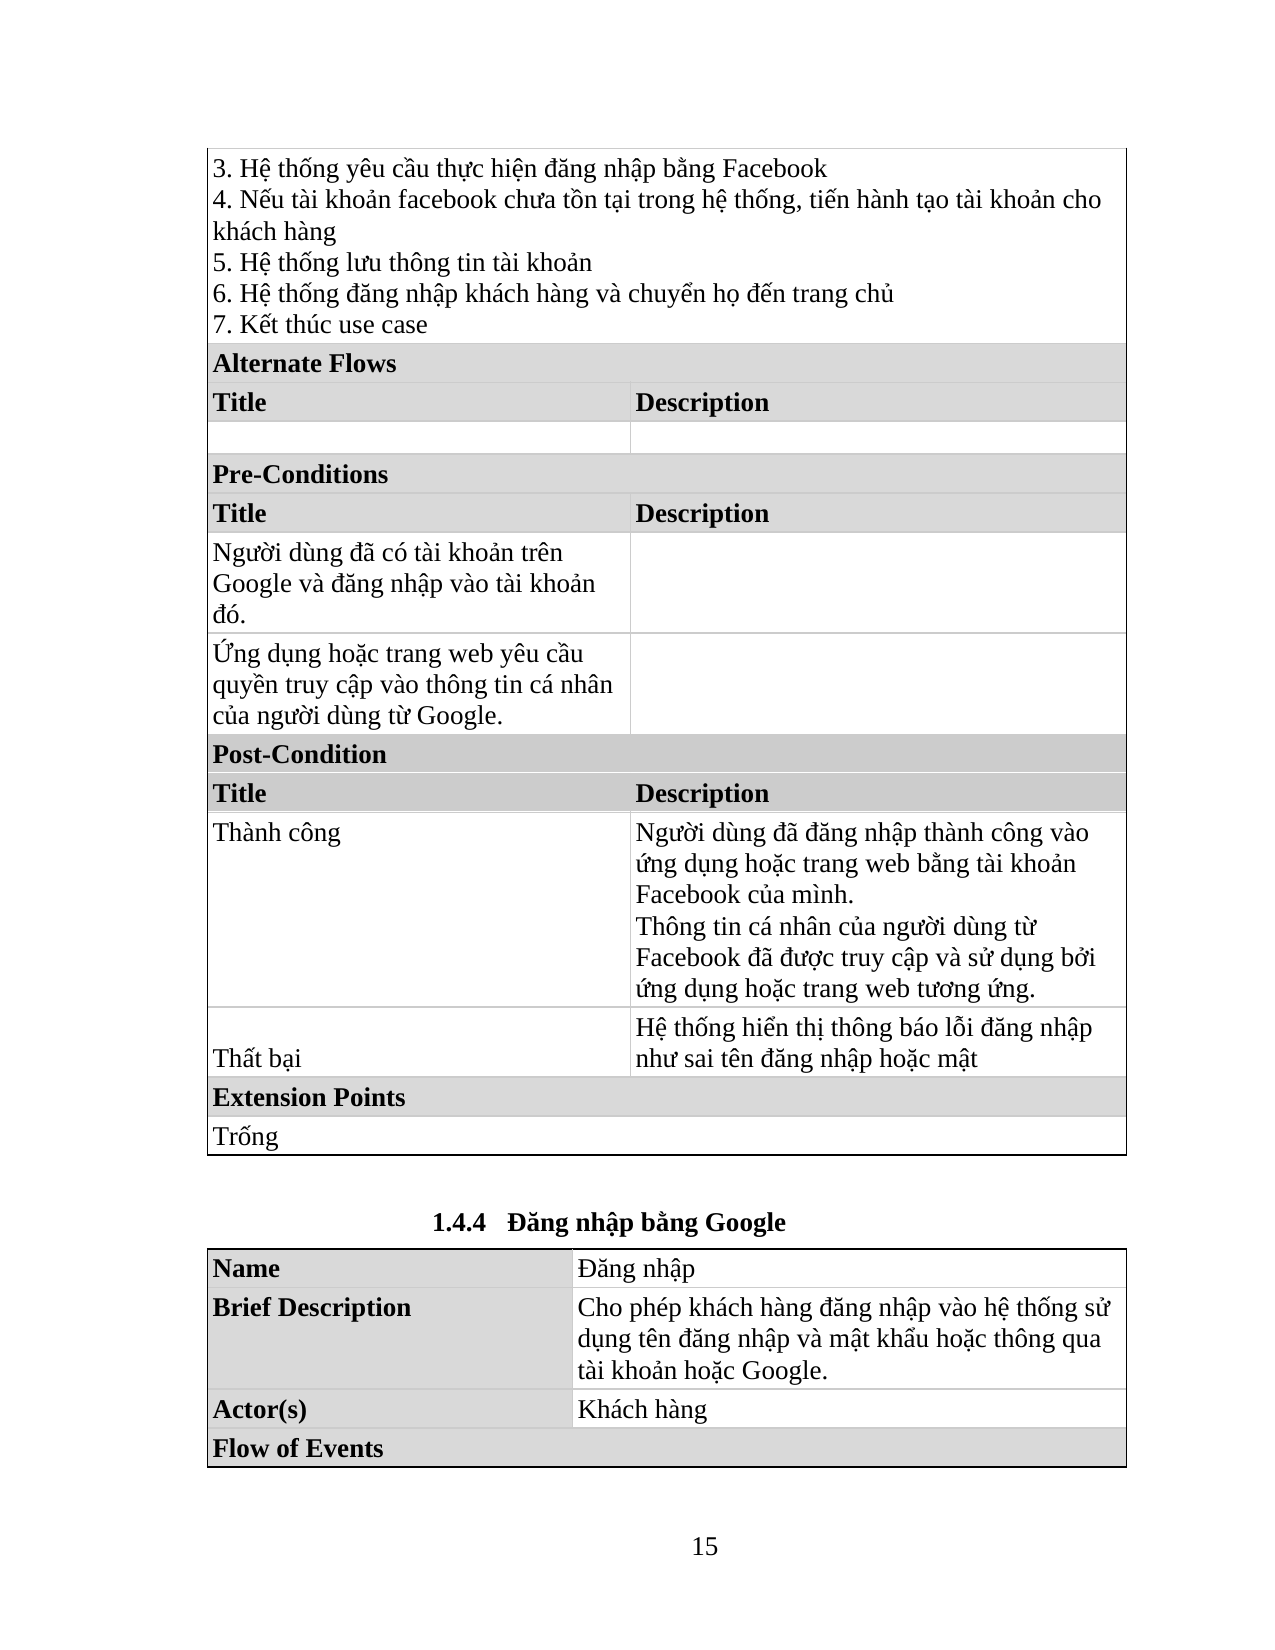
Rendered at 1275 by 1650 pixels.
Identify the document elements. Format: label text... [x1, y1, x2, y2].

table_cell Trống [208, 1117, 1126, 1154]
table_cell Title [208, 494, 630, 531]
table_cell Flow of Events [208, 1429, 1126, 1466]
table_cell Description [631, 494, 1126, 531]
table_cell Description [631, 383, 1126, 420]
table_cell [631, 634, 1126, 733]
table_cell Người dùng đã đăng nhập thành công vào ứng dụng hoặc trang web bằng tài khoản Facebook của mình. Thông tin cá nhân của người dùng từ Facebook đã được truy cập và sử dụng bởi ứng dụng hoặc trang web tương ứng. [631, 813, 1126, 1006]
table_cell Title [208, 774, 630, 811]
table_cell Brief Description [208, 1288, 572, 1388]
table_cell Thất bại [208, 1008, 630, 1076]
table_header Đăng nhập [573, 1250, 1126, 1287]
table_cell Pre-Conditions [208, 455, 1126, 492]
table_cell Post-Condition [208, 735, 1126, 772]
table_cell Description [631, 774, 1126, 811]
table_cell Ứng dụng hoặc trang web yêu cầu quyền truy cập vào thông tin cá nhân của người dùng từ Google. [208, 634, 630, 733]
table_cell Người dùng đã có tài khoản trên Google và đăng nhập vào tài khoản đó. [208, 533, 630, 632]
table_cell Actor(s) [208, 1390, 572, 1427]
subtitle Đăng nhập bằng Google [357, 1206, 1127, 1237]
table_cell [631, 422, 1126, 453]
table_cell Hệ thống hiển thị thông báo lỗi đăng nhập như sai tên đăng nhập hoặc mật [631, 1008, 1126, 1076]
table_cell Extension Points [208, 1078, 1126, 1115]
table_cell [631, 533, 1126, 632]
table_header Name [208, 1250, 572, 1287]
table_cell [208, 149, 1126, 342]
table_cell Title [208, 383, 630, 420]
table_cell Alternate Flows [208, 344, 1126, 381]
table_cell [208, 422, 630, 453]
table_cell Thành công [208, 813, 630, 1006]
table_cell Cho phép khách hàng đăng nhập vào hệ thống sử dụng tên đăng nhập và mật khẩu hoặc thông qua tài khoản hoặc Google. [573, 1288, 1126, 1388]
table_cell Khách hàng [573, 1390, 1126, 1427]
